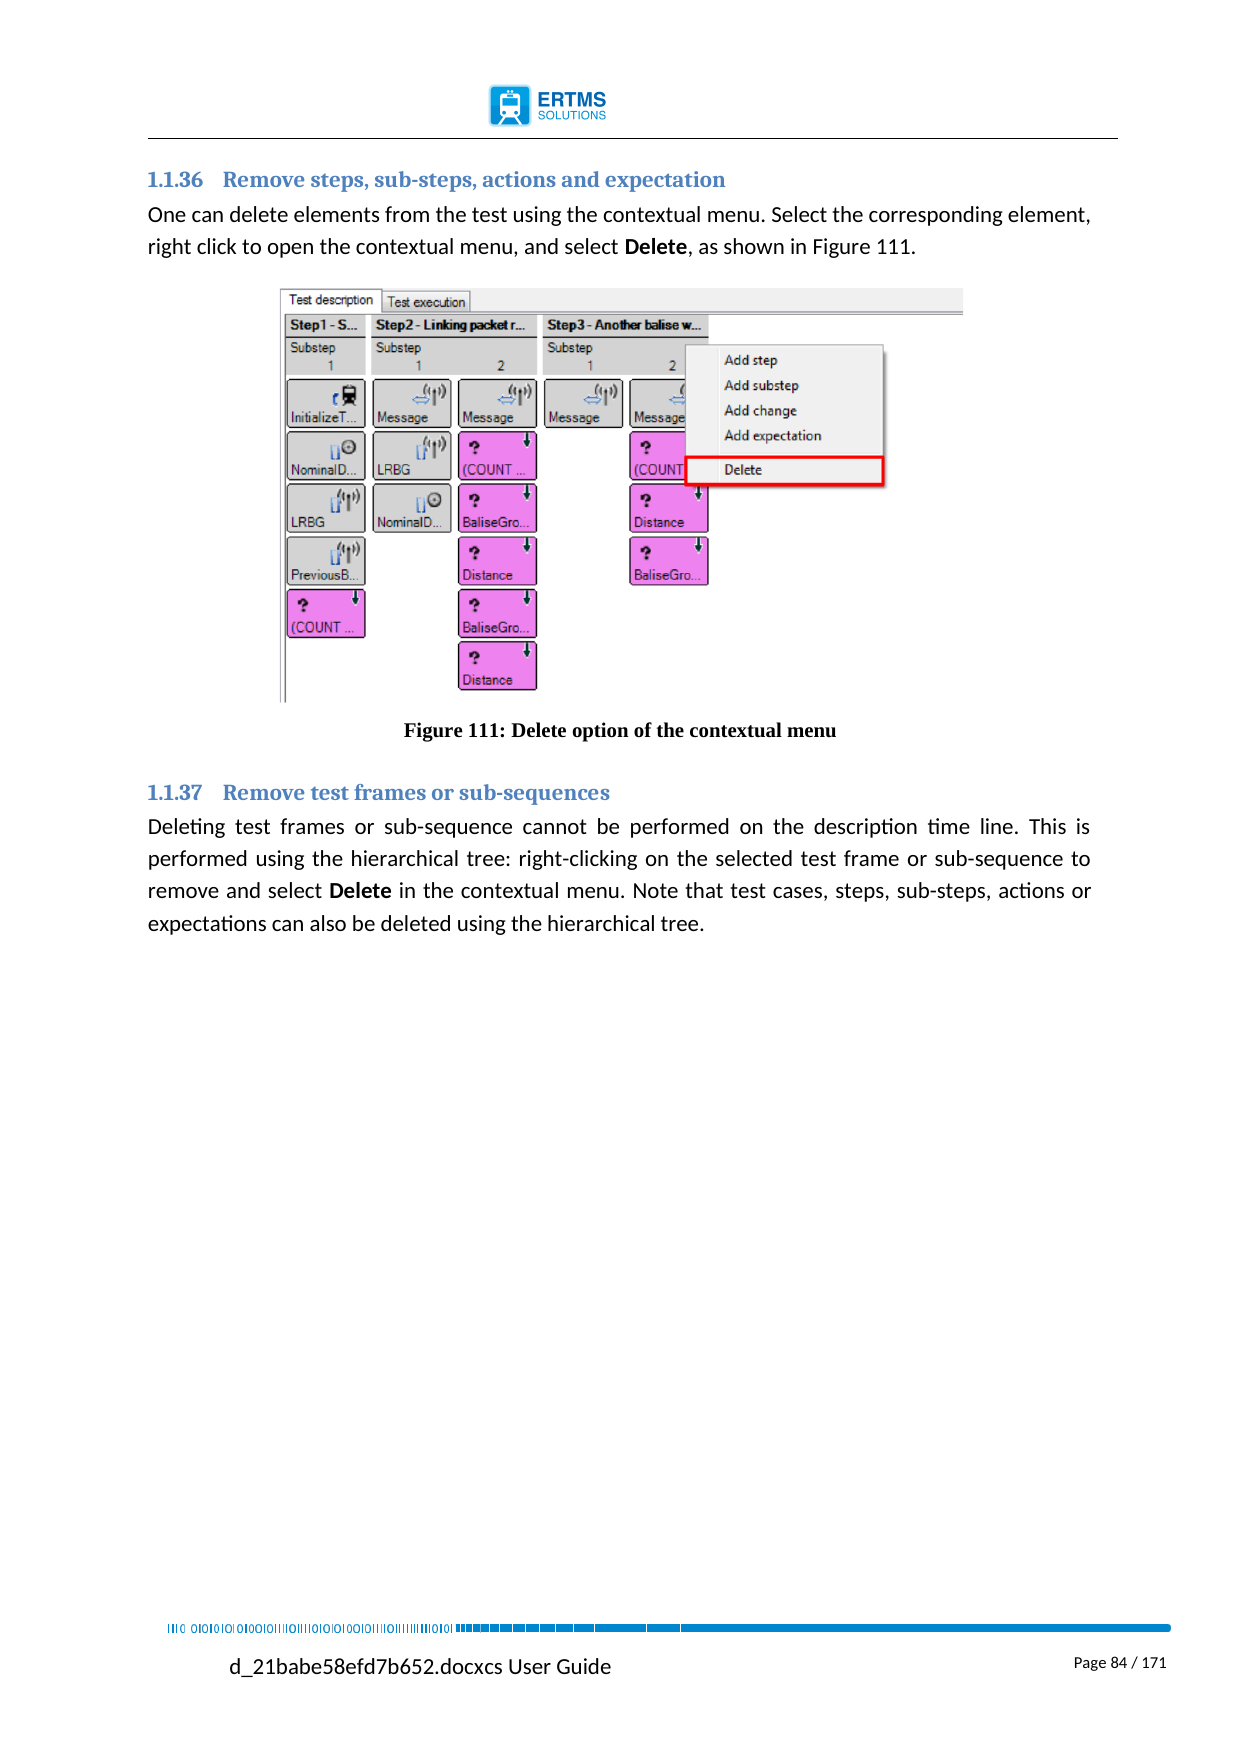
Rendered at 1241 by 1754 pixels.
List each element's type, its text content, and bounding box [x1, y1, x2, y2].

subtitle Remove steps, sub-steps, actions and expectation [148, 167, 1093, 193]
text Figure 111: Delete option of the contextual menu [148, 718, 1093, 742]
picture [167, 1624, 1171, 1633]
text One can delete elements from the test using the contextual menu. Select the corresponding element, right click to open the contextual menu, and select Delete, as shown in Figure 111. [148, 200, 1093, 260]
subtitle Remove test frames or sub-sequences [148, 779, 1093, 806]
text Deleting test frames or sub-sequence cannot be performed on the description time line. This is performed using the hierarchical tree: right-clicking on the selected test frame or sub-sequence to remove and select Delete in the contextual menu. Note that test cases, steps, sub-steps, actions or expectations can also be deleted using the hierarchical tree. [148, 812, 1093, 937]
picture [477, 73, 617, 138]
